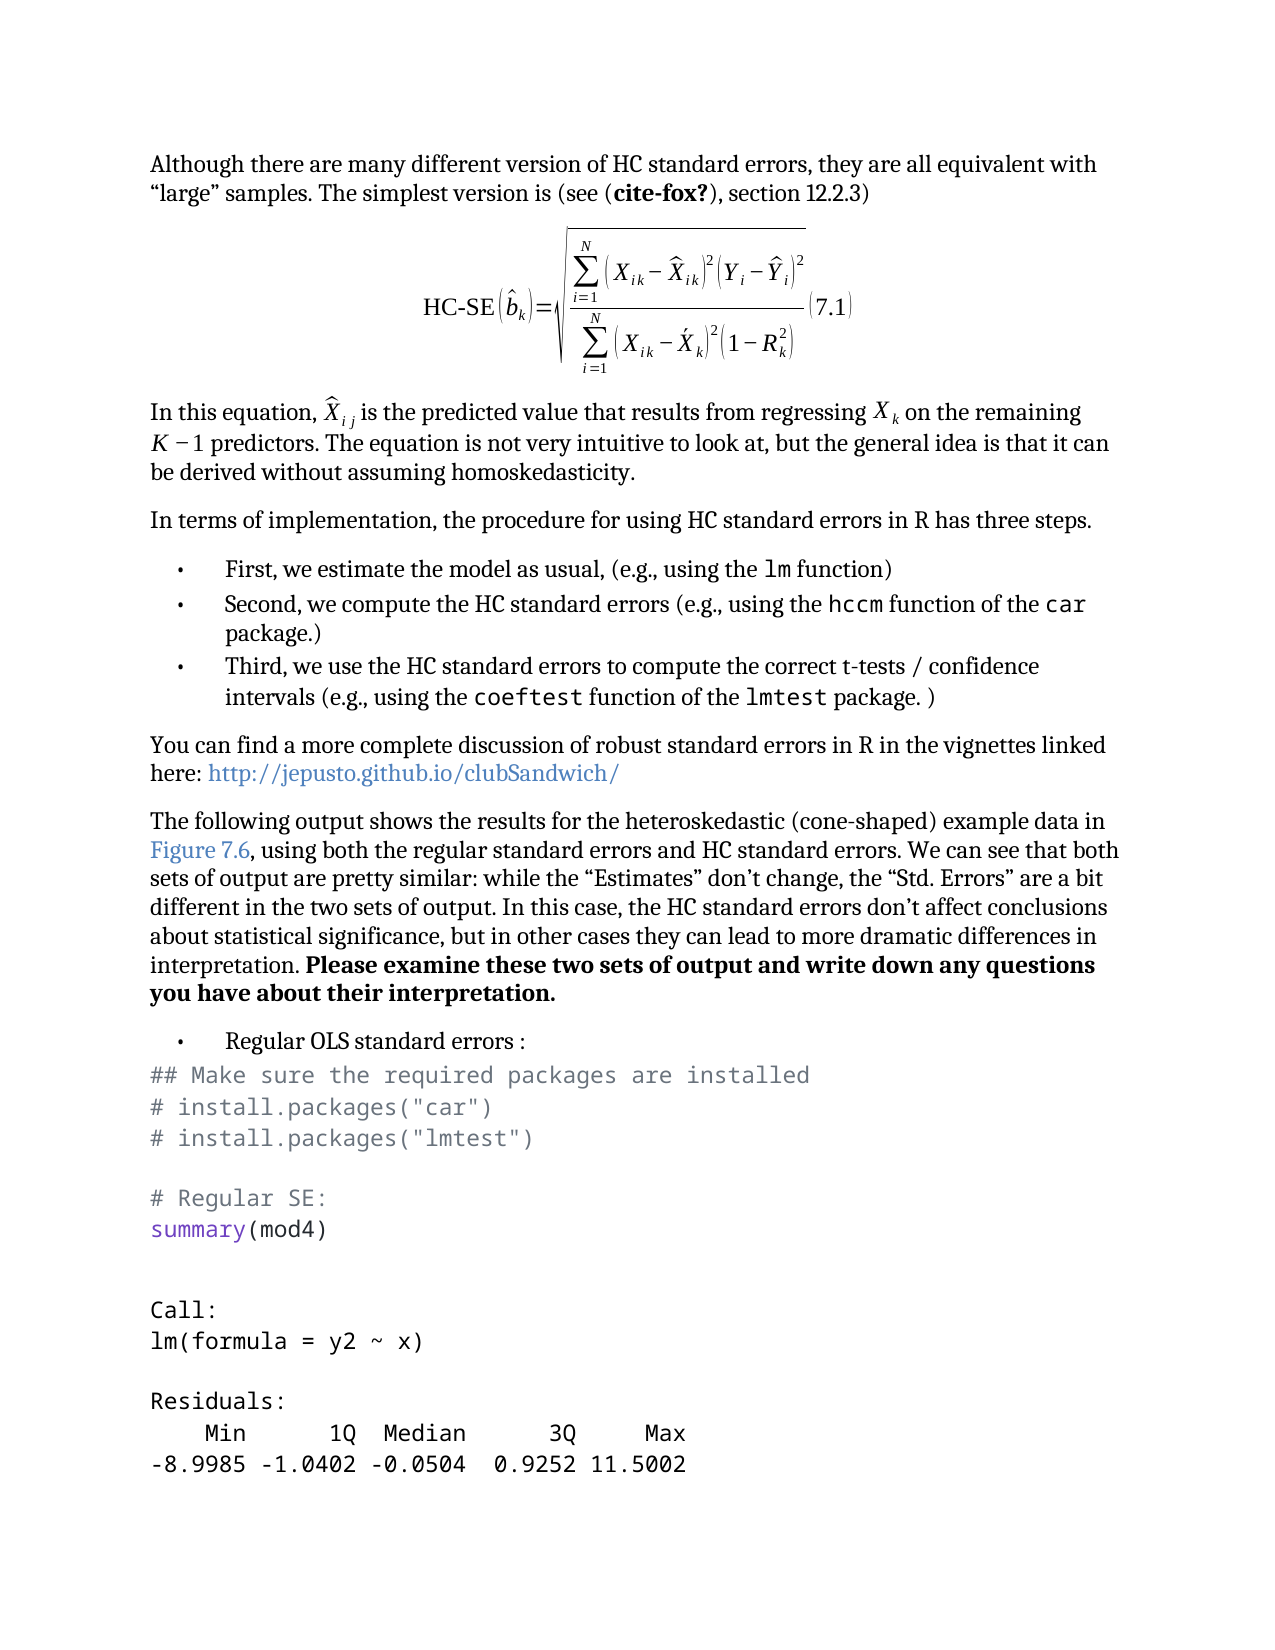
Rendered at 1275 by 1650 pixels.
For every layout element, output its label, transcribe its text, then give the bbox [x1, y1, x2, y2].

text You can find a more complete discussion of robust standard errors in R in the vignettes linked here: http://jepusto.github.io/clubSandwich/ [150, 731, 1125, 788]
list Third, we use the HC standard errors to compute the correct t-tests / confidence intervals (e.g., using the coeftest function of the lmtest package. ) [175, 652, 1125, 712]
list Regular OLS standard errors : [175, 1027, 1125, 1056]
list First, we estimate the model as usual, (e.g., using the lm function) [175, 553, 1125, 584]
text ## Make sure the required packages are installed # install.packages("car") # install.packages("lmtest") # Regular SE: summary(mod4) [150, 1059, 1125, 1244]
list Second, we compute the HC standard errors (e.g., using the hccm function of the car package.) [175, 588, 1125, 648]
text Although there are many different version of HC standard errors, they are all equivalent with “large” samples. The simplest version is (see (cite-fox?), section 12.2.3) [150, 150, 1125, 207]
text In terms of implementation, the procedure for using HC standard errors in R has three steps. [150, 506, 1125, 534]
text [150, 1265, 1125, 1479]
text The following output shows the results for the heteroskedastic (cone-shaped) example data in Figure 7.6, using both the regular standard errors and HC standard errors. We can see that both sets of output are pretty similar: while the “Estimates” don’t change, the “Std. Errors” are a bit different in the two sets of output. In this case, the HC standard errors don’t affect conclusions about statistical significance, but in other cases they can lead to more dramatic differences in interpretation. Please examine these two sets of output and write down any questions you have about their interpretation. [150, 807, 1125, 1008]
text In this equation, is the predicted value that results from regressing on the remaining predictors. The equation is not very intuitive to look at, but the general idea is that it can be derived without assuming homoskedasticity. [150, 395, 1125, 487]
